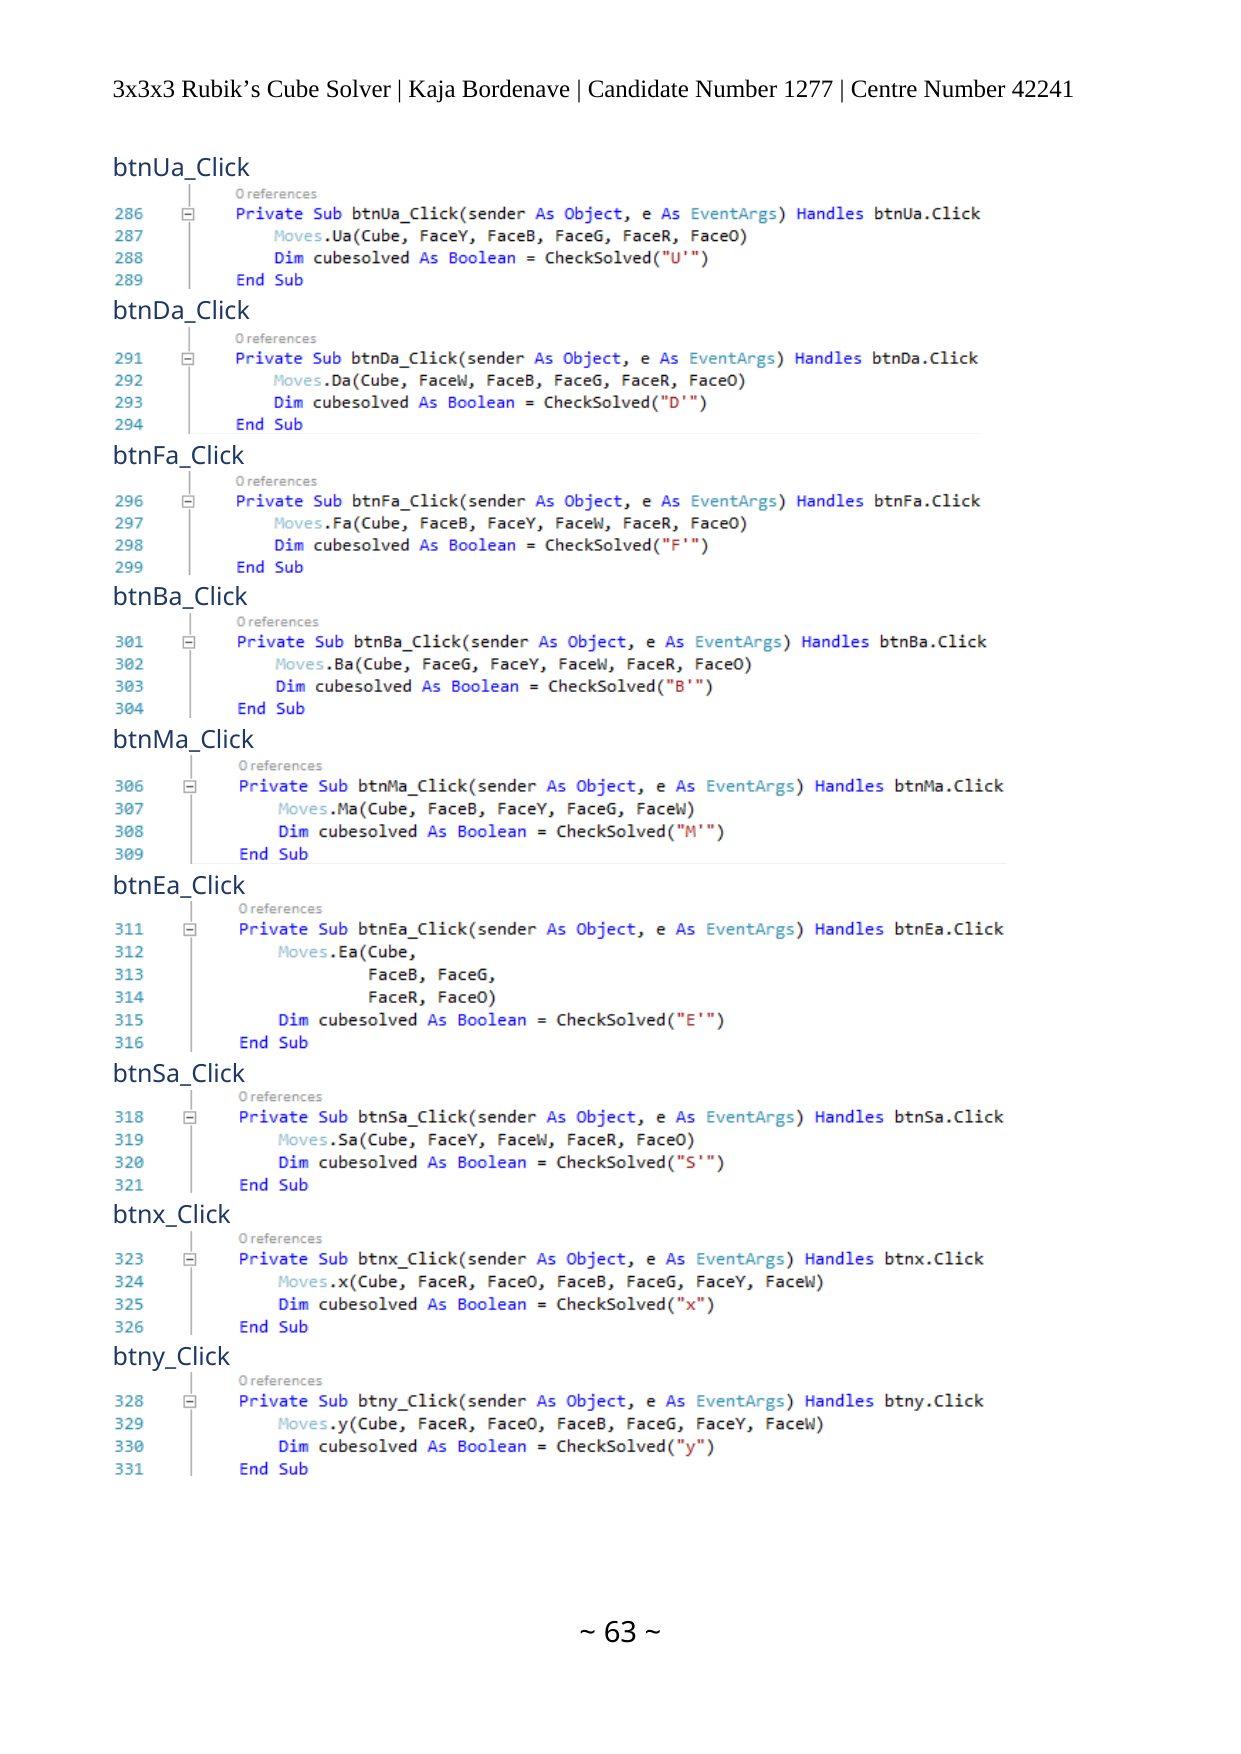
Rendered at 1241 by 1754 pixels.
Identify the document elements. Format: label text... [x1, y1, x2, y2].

subtitle btnUa_Click [112, 150, 1128, 184]
subtitle btnMa_Click [112, 722, 1128, 756]
subtitle btnx_Click [112, 1197, 1128, 1231]
picture [112, 1231, 1007, 1335]
picture [112, 613, 989, 718]
subtitle btnBa_Click [112, 579, 1128, 613]
picture [112, 327, 981, 434]
subtitle btnEa_Click [112, 868, 1128, 902]
picture [112, 1090, 1007, 1193]
subtitle btnFa_Click [112, 437, 1128, 471]
picture [112, 901, 1007, 1052]
subtitle btnSa_Click [112, 1056, 1128, 1090]
picture [112, 755, 1007, 864]
picture [112, 1372, 1007, 1476]
subtitle btny_Click [112, 1338, 1128, 1373]
subtitle btnDa_Click [112, 293, 1128, 327]
picture [112, 471, 983, 575]
picture [112, 184, 983, 289]
